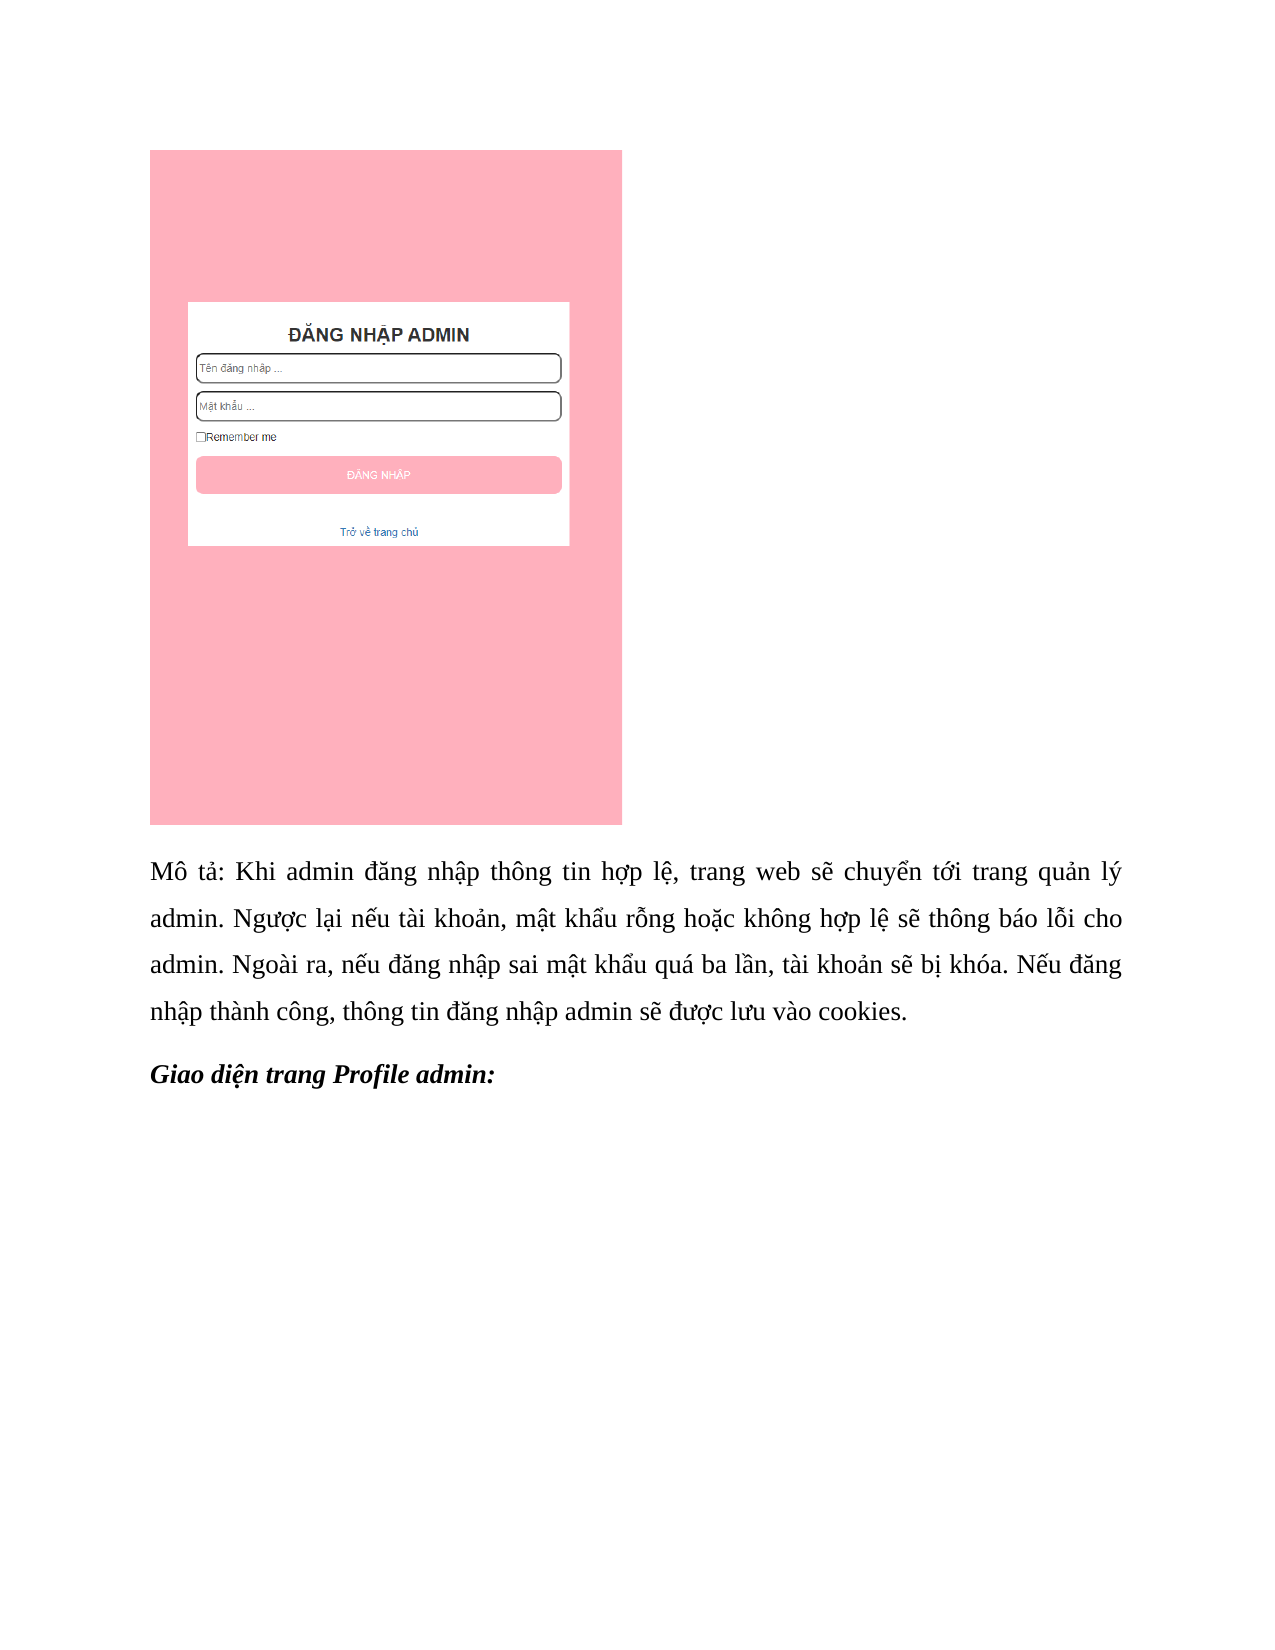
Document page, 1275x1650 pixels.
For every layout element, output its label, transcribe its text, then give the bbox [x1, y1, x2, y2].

text Mô tả: Khi admin đăng nhập thông tin hợp lệ, trang web sẽ chuyển tới trang quản lý admin. Ngược lại nếu tài khoản, mật khẩu rỗng hoặc không hợp lệ sẽ thông báo lỗi cho admin. Ngoài ra, nếu đăng nhập sai mật khẩu quá ba lần, tài khoản sẽ bị khóa. Nếu đăng nhập thành công, thông tin đăng nhập admin sẽ được lưu vào cookies. [150, 855, 1125, 1026]
picture [150, 150, 623, 825]
subtitle Giao diện trang Profile admin: [150, 1058, 1125, 1089]
